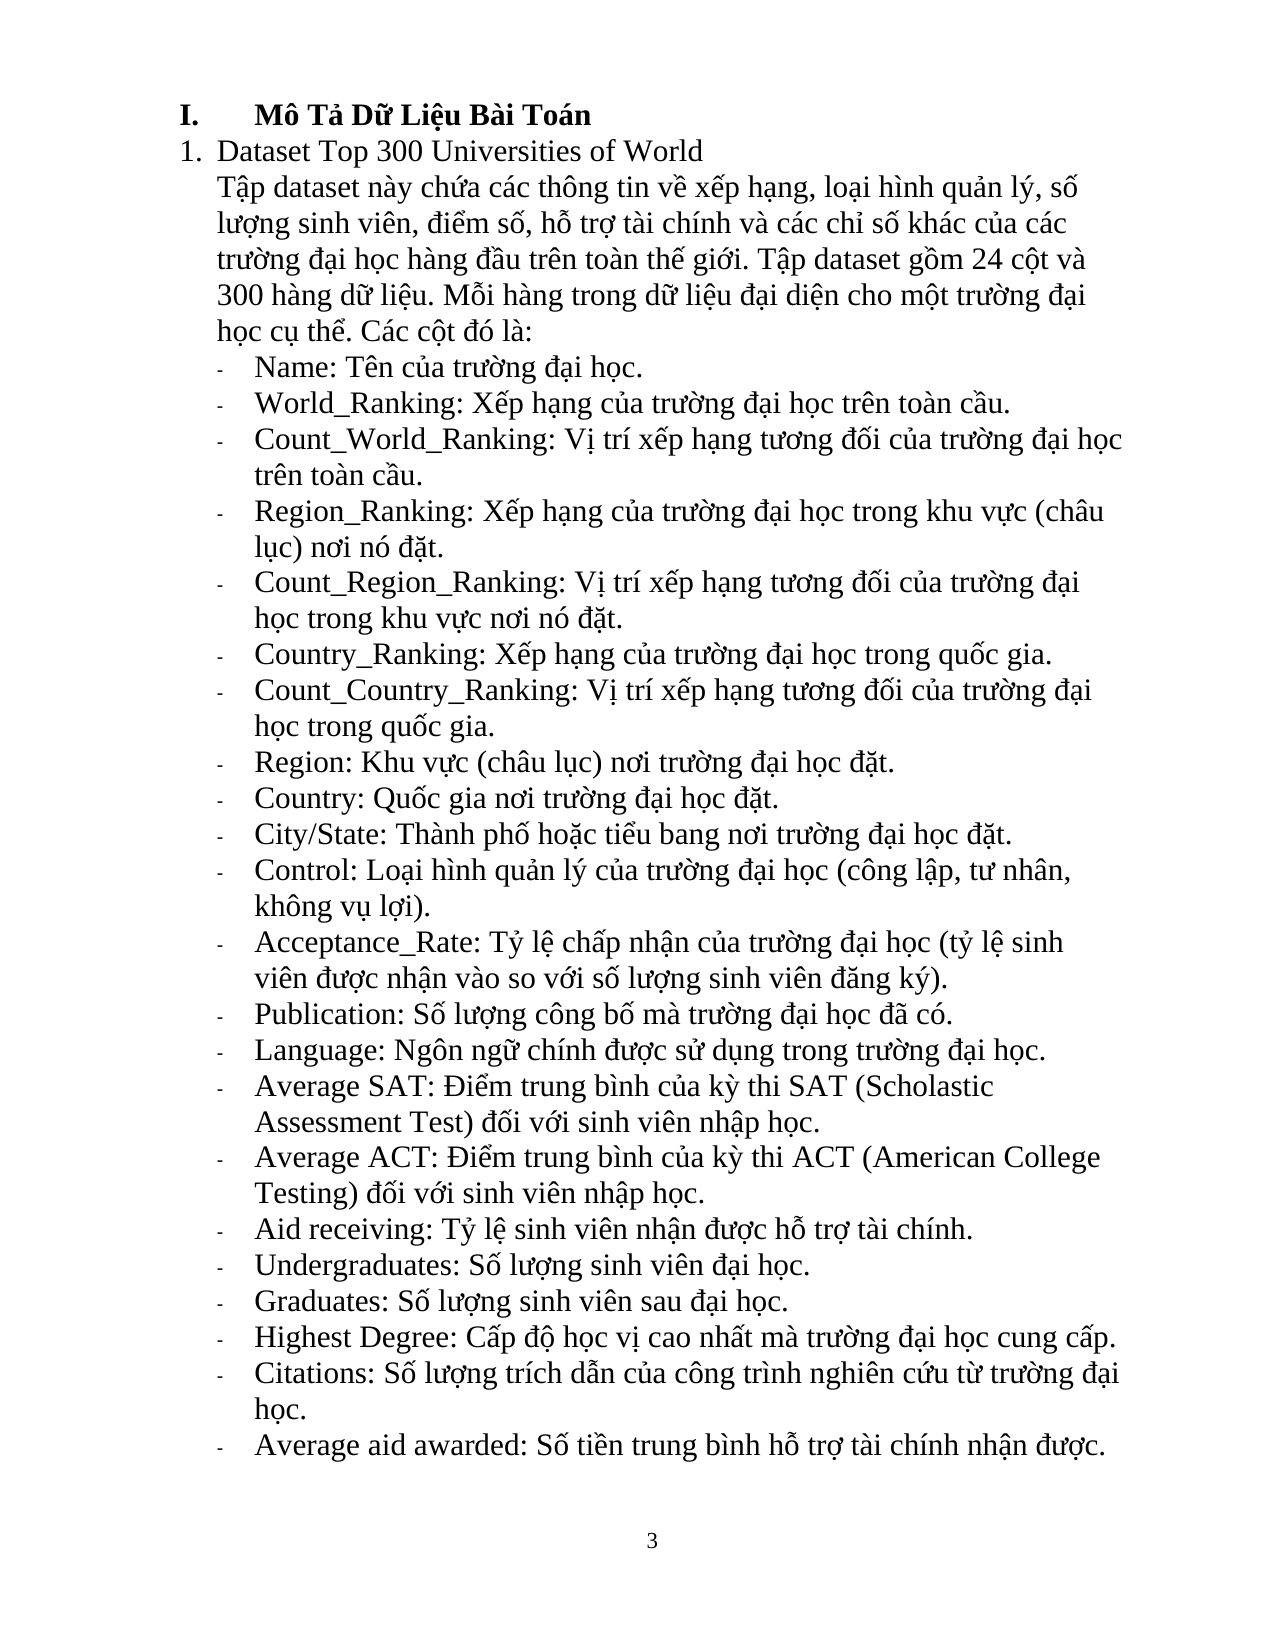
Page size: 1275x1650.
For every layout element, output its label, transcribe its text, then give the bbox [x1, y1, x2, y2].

list Dataset Top 300 Universities of World [179, 132, 1125, 168]
list Publication: Số lượng công bố mà trường đại học đã có. [217, 995, 1125, 1031]
list Acceptance_Rate: Tỷ lệ chấp nhận của trường đại học (tỷ lệ sinh viên được nhận vào so với số lượng sinh viên đăng ký). [217, 923, 1125, 995]
text Tập dataset này chứa các thông tin về xếp hạng, loại hình quản lý, số lượng sinh viên, điểm số, hỗ trợ tài chính và các chỉ số khác của các trường đại học hàng đầu trên toàn thế giới. Tập dataset gồm 24 cột và 300 hàng dữ liệu. Mỗi hàng trong dữ liệu đại diện cho một trường đại học cụ thể. Các cột đó là: [217, 168, 1125, 348]
list Aid receiving: Tỷ lệ sinh viên nhận được hỗ trợ tài chính. [217, 1211, 1125, 1247]
list Graduates: Số lượng sinh viên sau đại học. [217, 1282, 1125, 1318]
list Average aid awarded: Số tiền trung bình hỗ trợ tài chính nhận được. [217, 1426, 1125, 1462]
list Count_World_Ranking: Vị trí xếp hạng tương đối của trường đại học trên toàn cầu. [217, 420, 1125, 492]
list Control: Loại hình quản lý của trường đại học (công lập, tư nhân, không vụ lợi). [217, 851, 1125, 923]
list Mô Tả Dữ Liệu Bài Toán [179, 97, 1125, 132]
list Average ACT: Điểm trung bình của kỳ thi ACT (American College Testing) đối với sinh viên nhập học. [217, 1139, 1125, 1211]
list Average SAT: Điểm trung bình của kỳ thi SAT (Scholastic Assessment Test) đối với sinh viên nhập học. [217, 1067, 1125, 1139]
list Region_Ranking: Xếp hạng của trường đại học trong khu vực (châu lục) nơi nó đặt. [217, 492, 1125, 564]
list Undergraduates: Số lượng sinh viên đại học. [217, 1247, 1125, 1282]
list Highest Degree: Cấp độ học vị cao nhất mà trường đại học cung cấp. [217, 1318, 1125, 1354]
list Country: Quốc gia nơi trường đại học đặt. [217, 779, 1125, 815]
list City/State: Thành phố hoặc tiểu bang nơi trường đại học đặt. [217, 815, 1125, 851]
list World_Ranking: Xếp hạng của trường đại học trên toàn cầu. [217, 384, 1125, 420]
list Country_Ranking: Xếp hạng của trường đại học trong quốc gia. [217, 636, 1125, 672]
list Count_Country_Ranking: Vị trí xếp hạng tương đối của trường đại học trong quốc gia. [217, 672, 1125, 743]
list Name: Tên của trường đại học. [217, 348, 1125, 384]
list Language: Ngôn ngữ chính được sử dụng trong trường đại học. [217, 1031, 1125, 1067]
list Count_Region_Ranking: Vị trí xếp hạng tương đối của trường đại học trong khu vực nơi nó đặt. [217, 564, 1125, 636]
list Region: Khu vực (châu lục) nơi trường đại học đặt. [217, 743, 1125, 779]
list Citations: Số lượng trích dẫn của công trình nghiên cứu từ trường đại học. [217, 1354, 1125, 1426]
